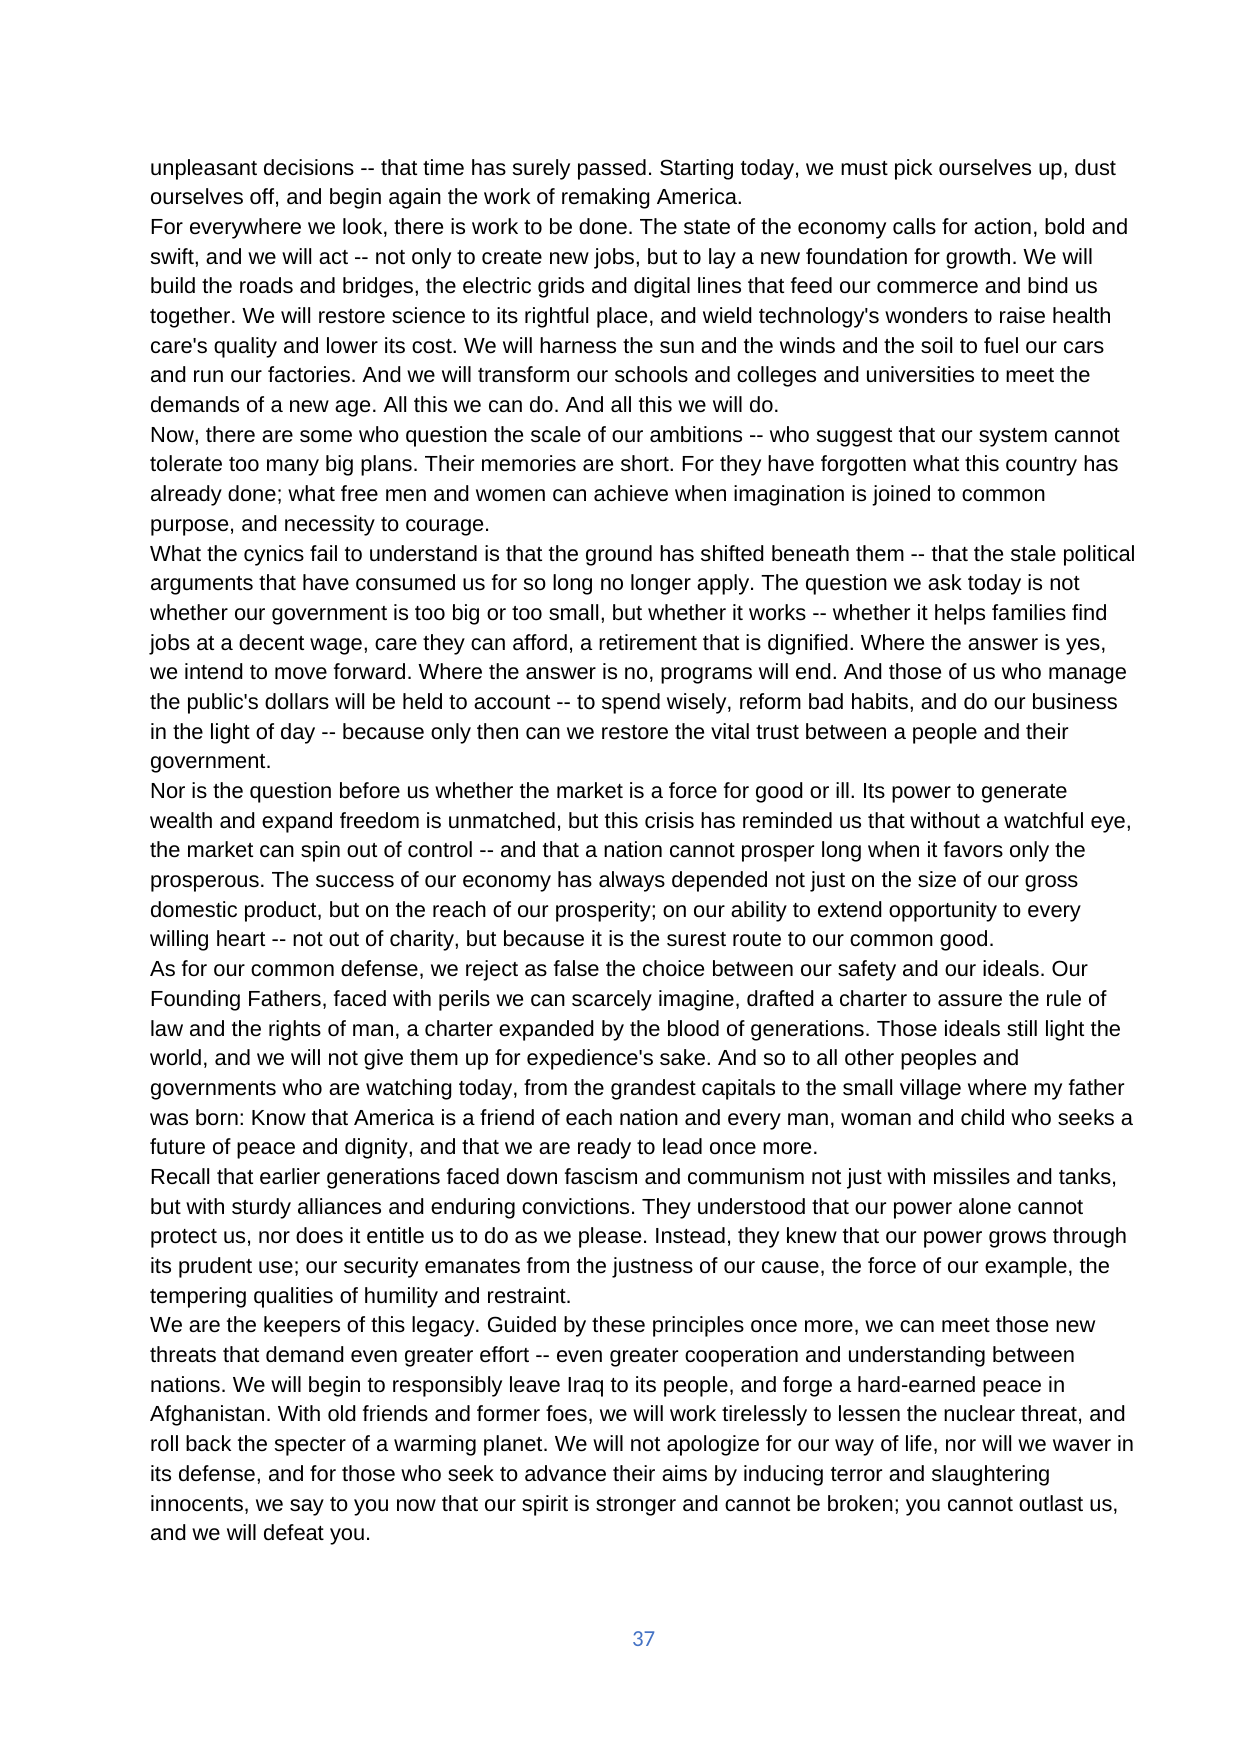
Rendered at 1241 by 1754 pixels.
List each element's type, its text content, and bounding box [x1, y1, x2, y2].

text Recall that earlier generations faced down fascism and communism not just with missiles and tanks, but with sturdy alliances and enduring convictions. They understood that our power alone cannot protect us, nor does it entitle us to do as we please. Instead, they knew that our power grows through its prudent use; our security emanates from the justness of our cause, the force of our example, the tempering qualities of humility and restraint. [150, 1159, 1137, 1308]
text What the cynics fail to understand is that the ground has shifted beneath them -- that the stale political arguments that have consumed us for so long no longer apply. The question we ask today is not whether our government is too big or too small, but whether it works -- whether it helps families find jobs at a decent wage, care they can afford, a retirement that is dignified. Where the answer is yes, we intend to move forward. Where the answer is no, programs will end. And those of us who manage the public's dollars will be held to account -- to spend wisely, reform bad habits, and do our business in the light of day -- because only then can we restore the vital trust between a people and their government. [150, 536, 1137, 773]
text Nor is the question before us whether the market is a force for good or ill. Its power to generate wealth and expand freedom is unmatched, but this crisis has reminded us that without a watchful eye, the market can spin out of control -- and that a nation cannot prosper long when it favors only the prosperous. The success of our economy has always depended not just on the size of our gross domestic product, but on the reach of our prosperity; on our ability to extend opportunity to every willing heart -- not out of charity, but because it is the surest route to our common good. [150, 773, 1137, 952]
text As for our common defense, we reject as false the choice between our safety and our ideals. Our Founding Fathers, faced with perils we can scarcely imagine, drafted a charter to assure the rule of law and the rights of man, a charter expanded by the blood of generations. Those ideals still light the world, and we will not give them up for expedience's sake. And so to all other peoples and governments who are watching today, from the grandest capitals to the small village where my father was born: Know that America is a friend of each nation and every man, woman and child who seeks a future of peace and dignity, and that we are ready to lead once more. [150, 952, 1137, 1159]
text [150, 150, 1137, 209]
text For everywhere we look, there is work to be done. The state of the economy calls for action, bold and swift, and we will act -- not only to create new jobs, but to lay a new foundation for growth. We will build the roads and bridges, the electric grids and digital lines that feed our commerce and bind us together. We will restore science to its rightful place, and wield technology's wonders to raise health care's quality and lower its cost. We will harness the sun and the winds and the soil to fuel our cars and run our factories. And we will transform our schools and colleges and universities to meet the demands of a new age. All this we can do. And all this we will do. [150, 209, 1137, 417]
text We are the keepers of this legacy. Guided by these principles once more, we can meet those new threats that demand even greater effort -- even greater cooperation and understanding between nations. We will begin to responsibly leave Iraq to its people, and forge a hard-earned peace in Afghanistan. With old friends and former foes, we will work tirelessly to lessen the nuclear threat, and roll back the specter of a warming planet. We will not apologize for our way of life, nor will we waver in its defense, and for those who seek to advance their aims by inducing terror and slaughtering innocents, we say to you now that our spirit is stronger and cannot be broken; you cannot outlast us, and we will defeat you. [150, 1308, 1137, 1545]
text Now, there are some who question the scale of our ambitions -- who suggest that our system cannot tolerate too many big plans. Their memories are short. For they have forgotten what this country has already done; what free men and women can achieve when imagination is joined to common purpose, and necessity to courage. [150, 417, 1137, 536]
